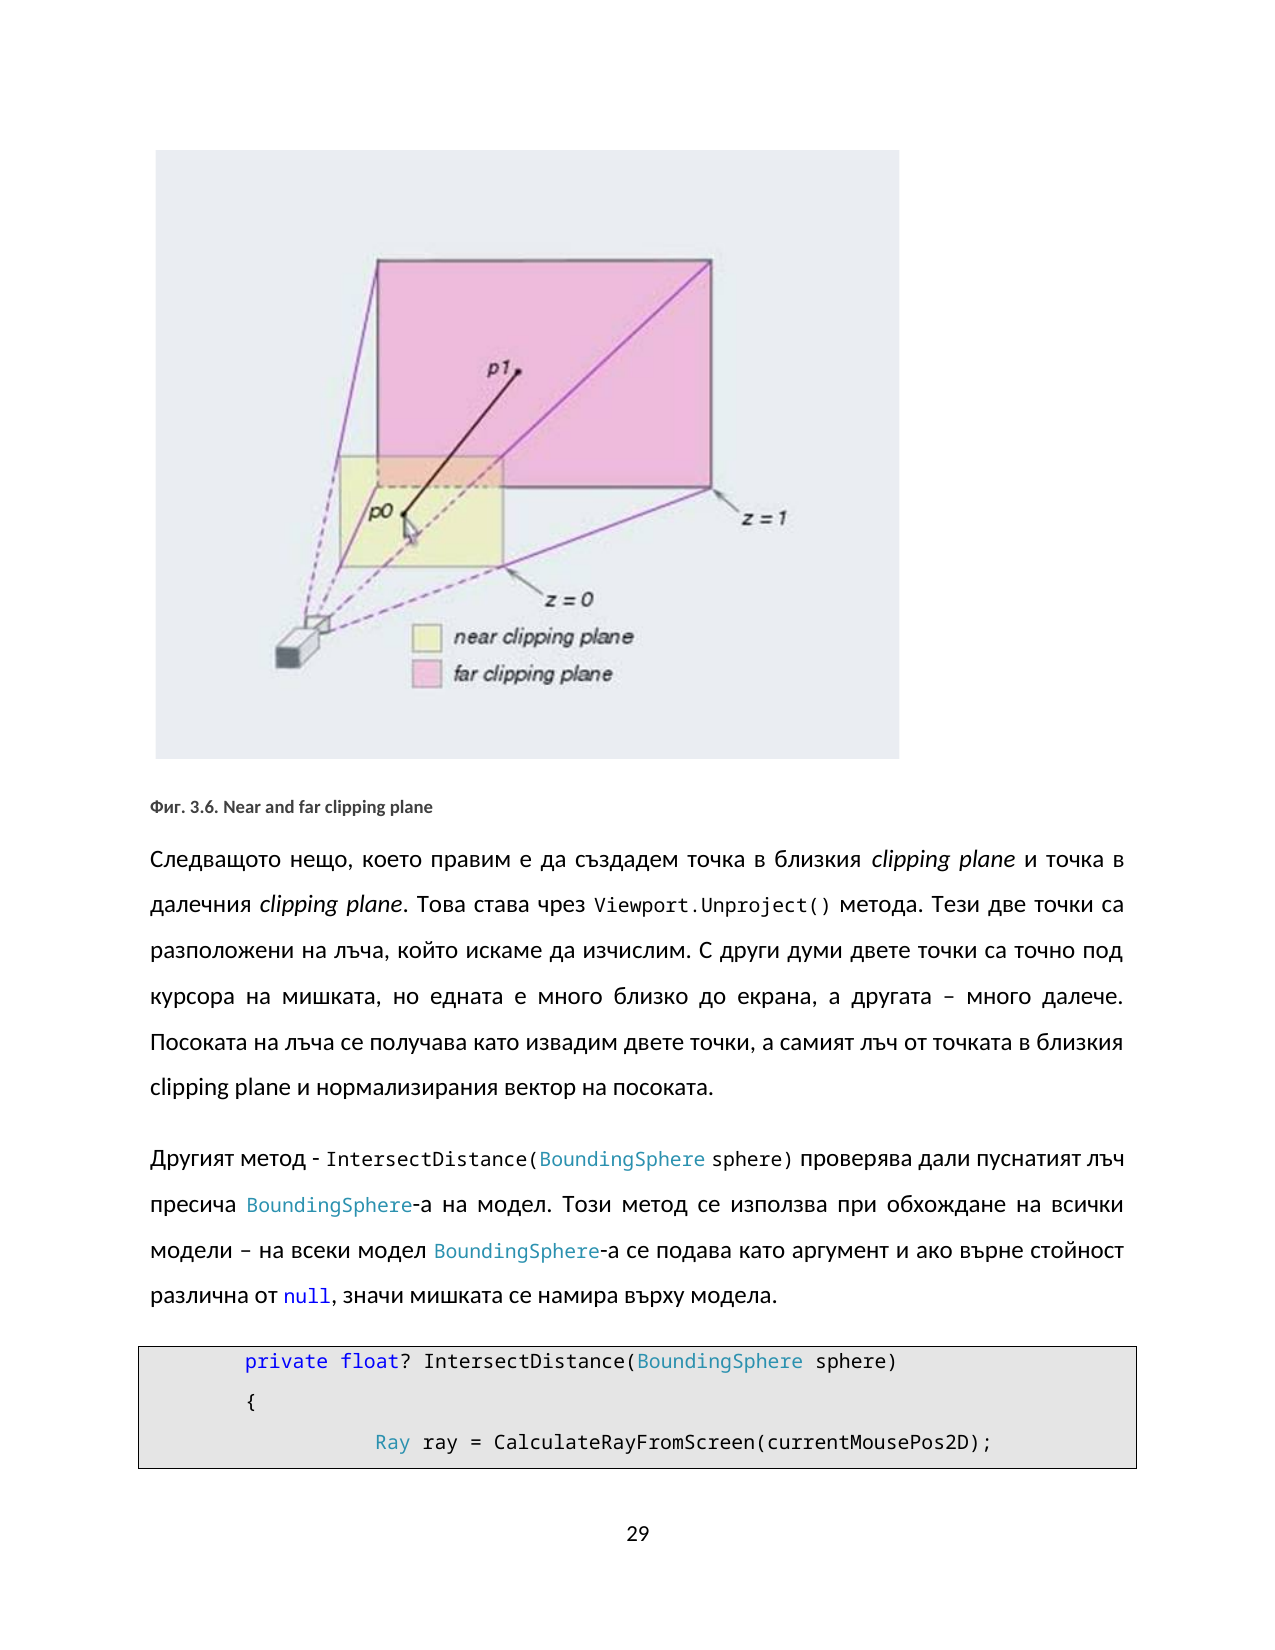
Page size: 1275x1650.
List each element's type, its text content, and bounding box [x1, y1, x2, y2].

text Фиг. 3.6. Near and far clipping plane [150, 795, 1125, 818]
picture [155, 150, 900, 759]
text Другият метод - IntersectDistance(BoundingSphere sphere) проверява дали пуснатият лъч пресича BoundingSphere-а на модел. Този метод се използва при обхождане на всички модели – на всеки модел BoundingSphere-a се подава като аргумент и ако върне стойност различна от null, значи мишката се намира върху модела. [150, 1142, 1125, 1310]
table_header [139, 1347, 1136, 1468]
text Следващото нещо, което правим е да създадем точка в близкия clipping plane и точка в далечния clipping plane. Това става чрез Viewport.Unproject() метода. Тези две точки са разположени на лъча, който искаме да изчислим. С други думи двете точки са точно под курсора на мишката, но едната е много близко до екрана, а другата – много далече. Посоката на лъча се получава като извадим двете точки, а самият лъч от точката в близкия clipping plane и нормализирания вектор на посоката. [150, 843, 1125, 1102]
